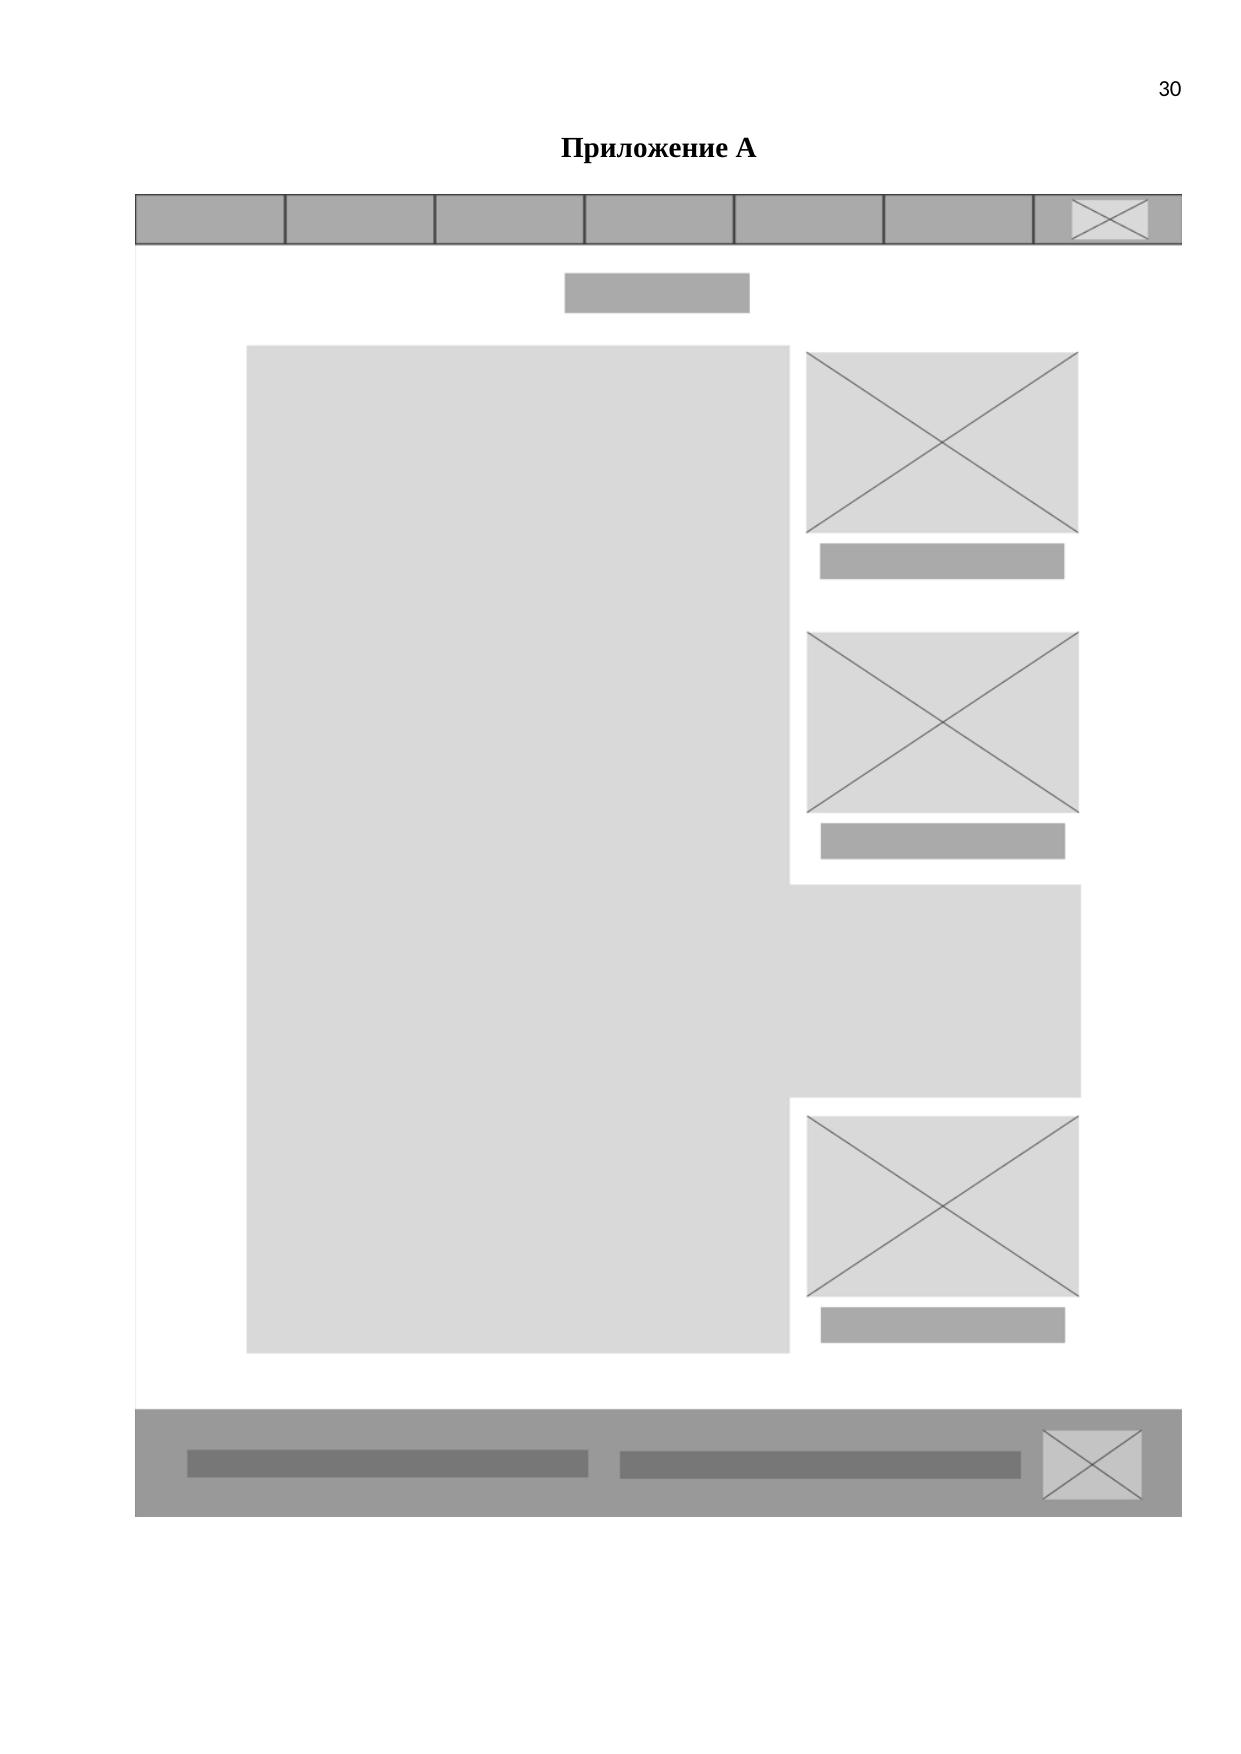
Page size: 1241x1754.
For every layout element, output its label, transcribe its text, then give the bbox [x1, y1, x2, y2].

subtitle Приложение А [136, 130, 1181, 163]
picture [135, 194, 1182, 1517]
